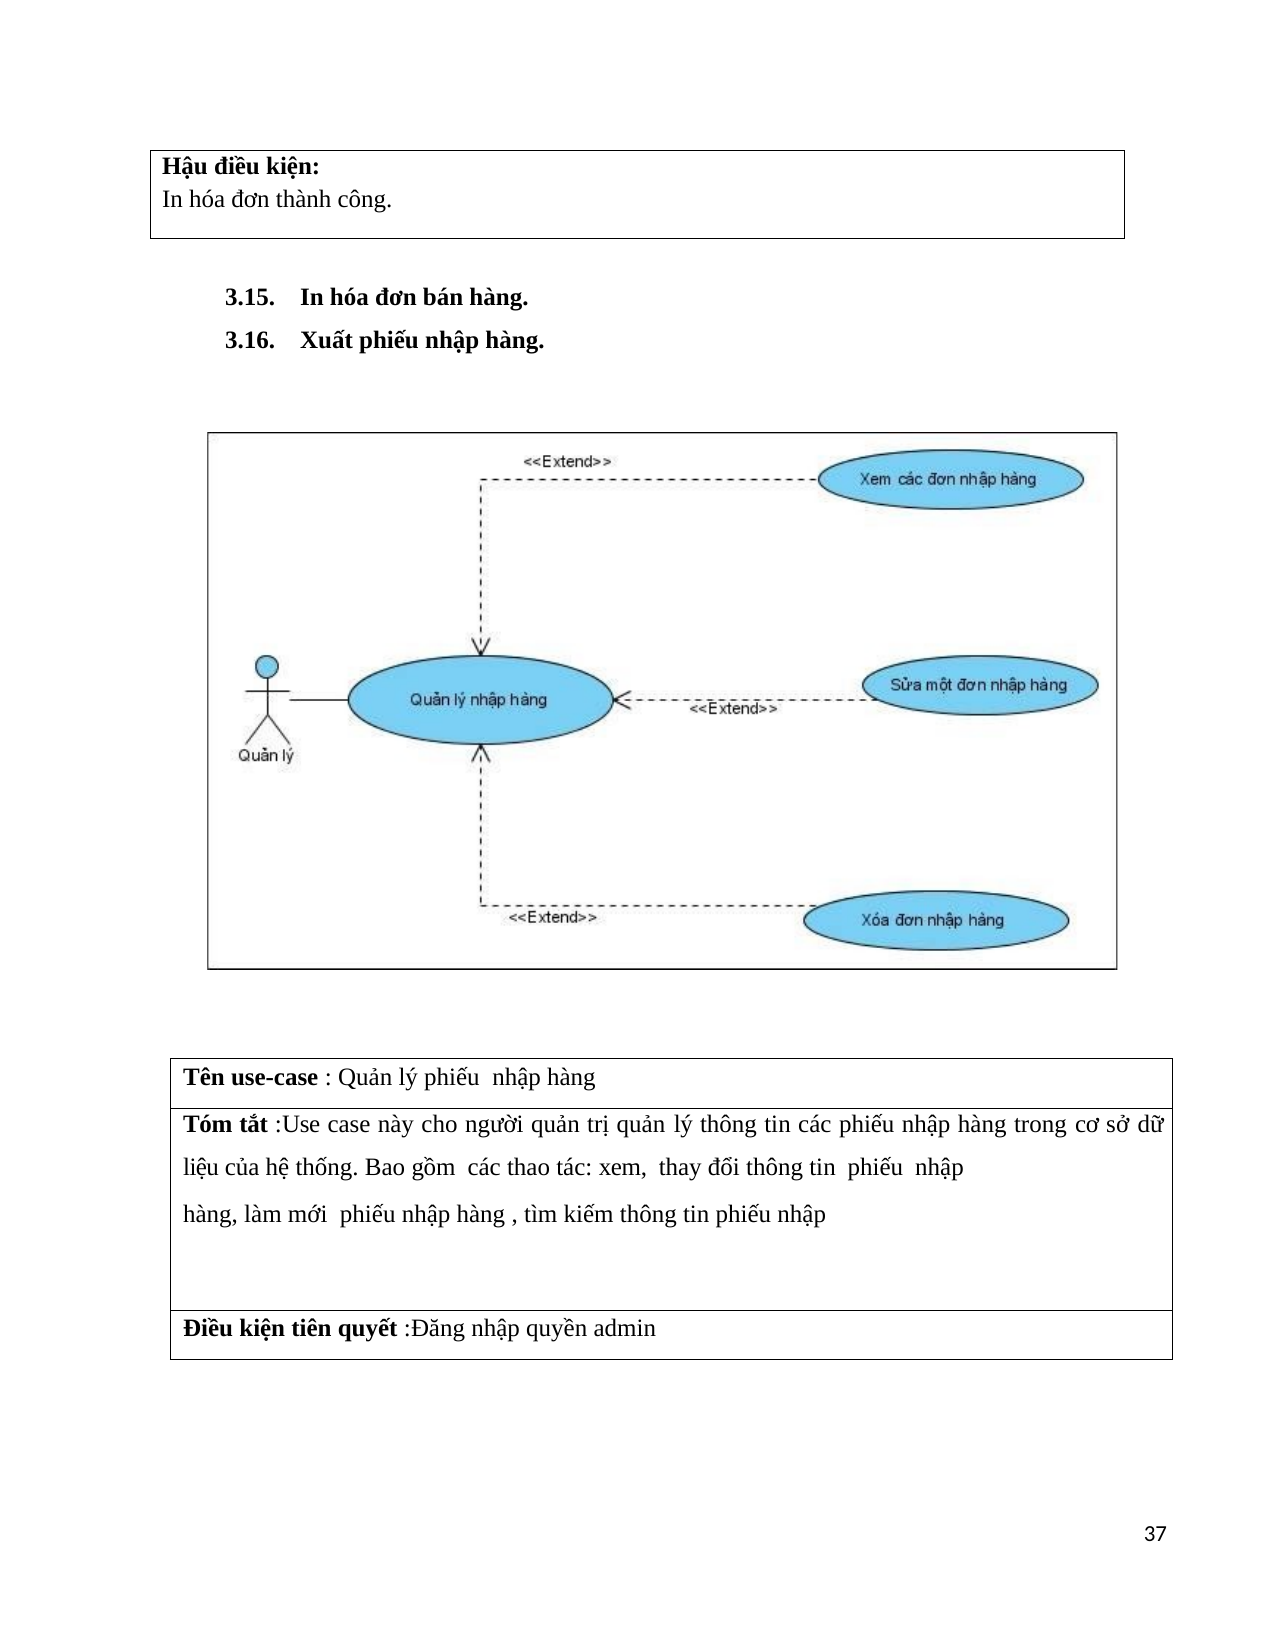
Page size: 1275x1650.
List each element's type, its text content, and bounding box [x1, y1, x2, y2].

list In hóa đơn bán hàng. [225, 282, 1167, 310]
table_header Tên use-case : Quản lý phiếu nhập hàng [171, 1059, 1172, 1108]
list Xuất phiếu nhập hàng. [225, 325, 1167, 353]
table_cell Điều kiện tiên quyết :Đăng nhập quyền admin [171, 1311, 1172, 1359]
table_cell Tóm tắt :Use case này cho người quản trị quản lý thông tin các phiếu nhập hàng trong cơ sở dữ liệu của hệ thống. Bao gồm các thao tác: xem, thay đổi thông tin phiếu nhập hàng, làm mới phiếu nhập hàng , tìm kiếm thông tin phiếu nhập [171, 1109, 1172, 1309]
picture [207, 432, 1118, 970]
table_cell Hậu điều kiện: In hóa đơn thành công. [151, 151, 1124, 237]
